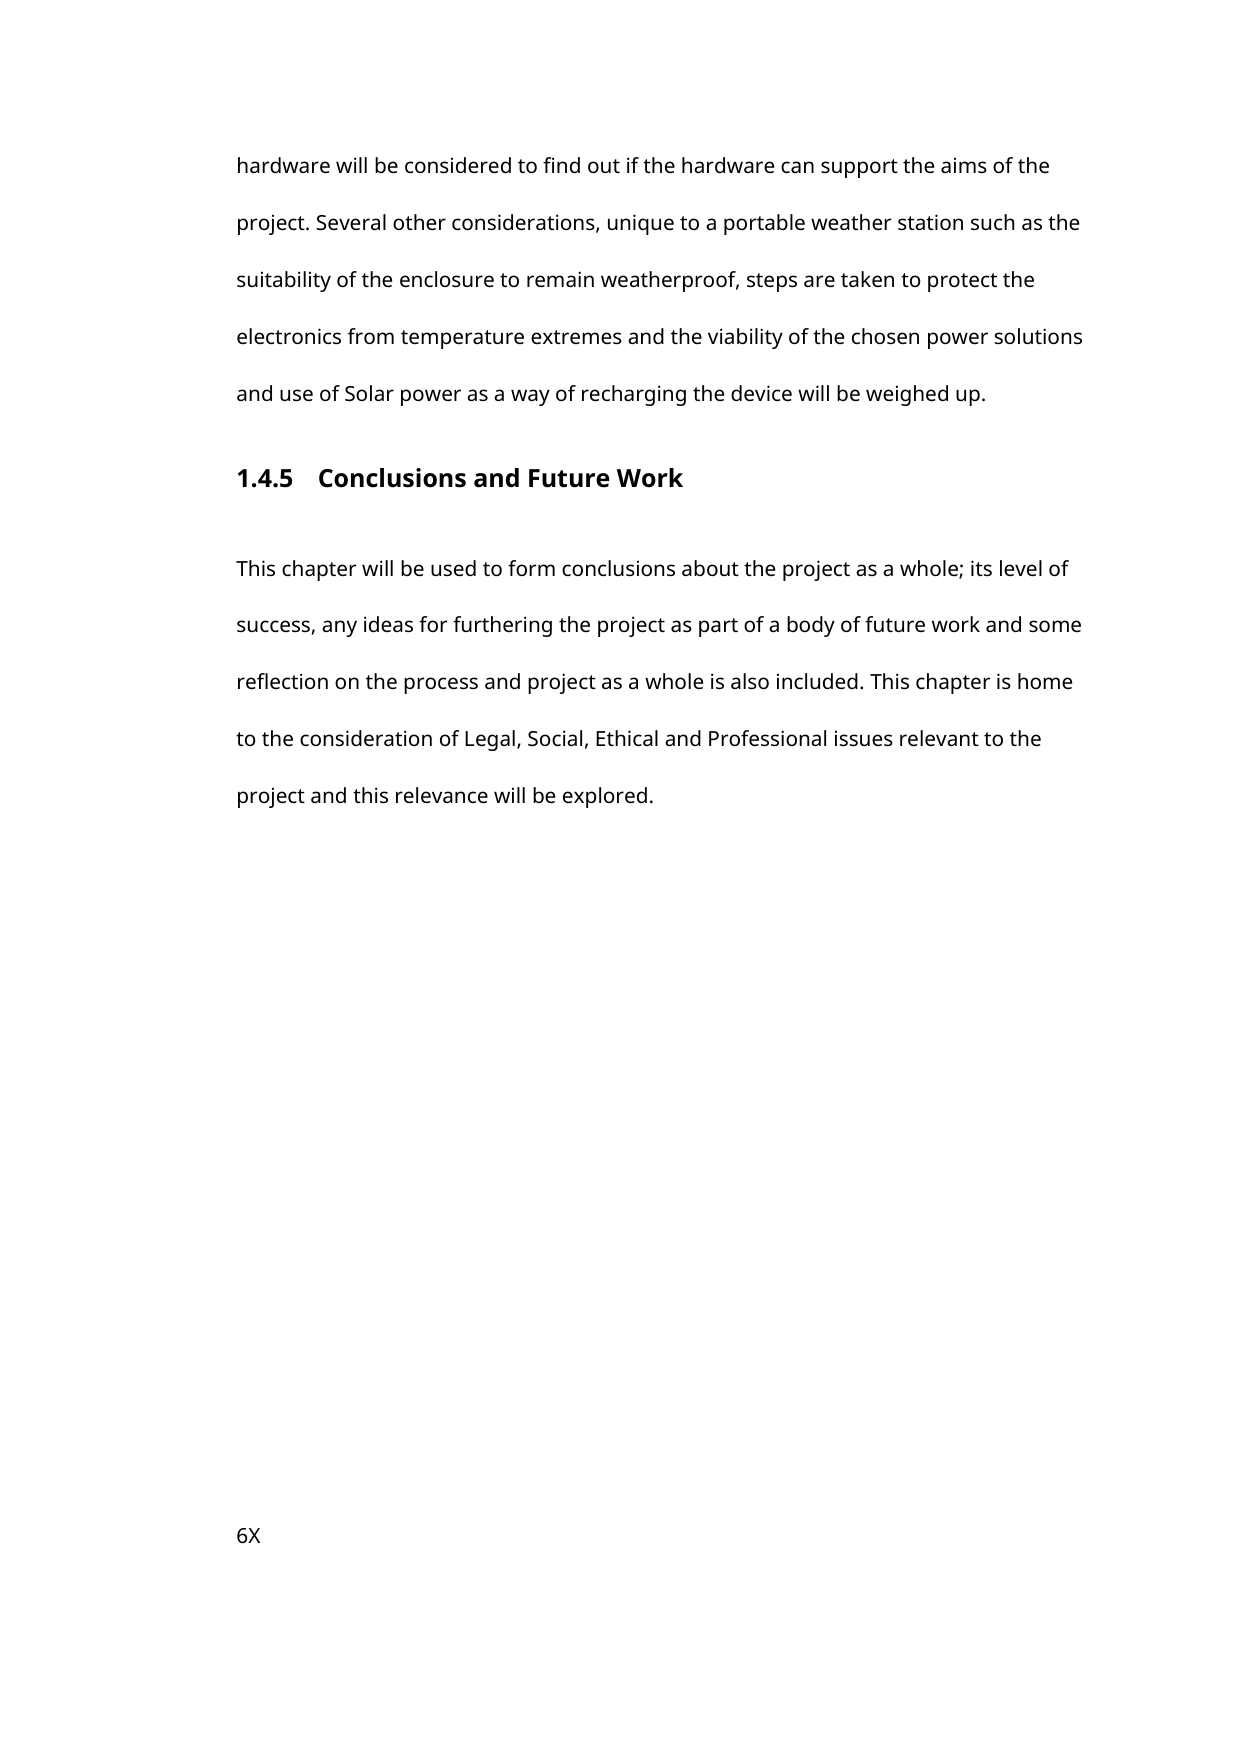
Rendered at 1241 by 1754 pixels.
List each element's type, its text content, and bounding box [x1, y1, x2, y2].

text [236, 151, 1090, 407]
text This chapter will be used to form conclusions about the project as a whole; its level of success, any ideas for furthering the project as part of a body of future work and some reflection on the process and project as a whole is also included. This chapter is home to the consideration of Legal, Social, Ethical and Professional issues relevant to the project and this relevance will be explored. [236, 554, 1090, 810]
subtitle Conclusions and Future Work [236, 461, 1090, 495]
